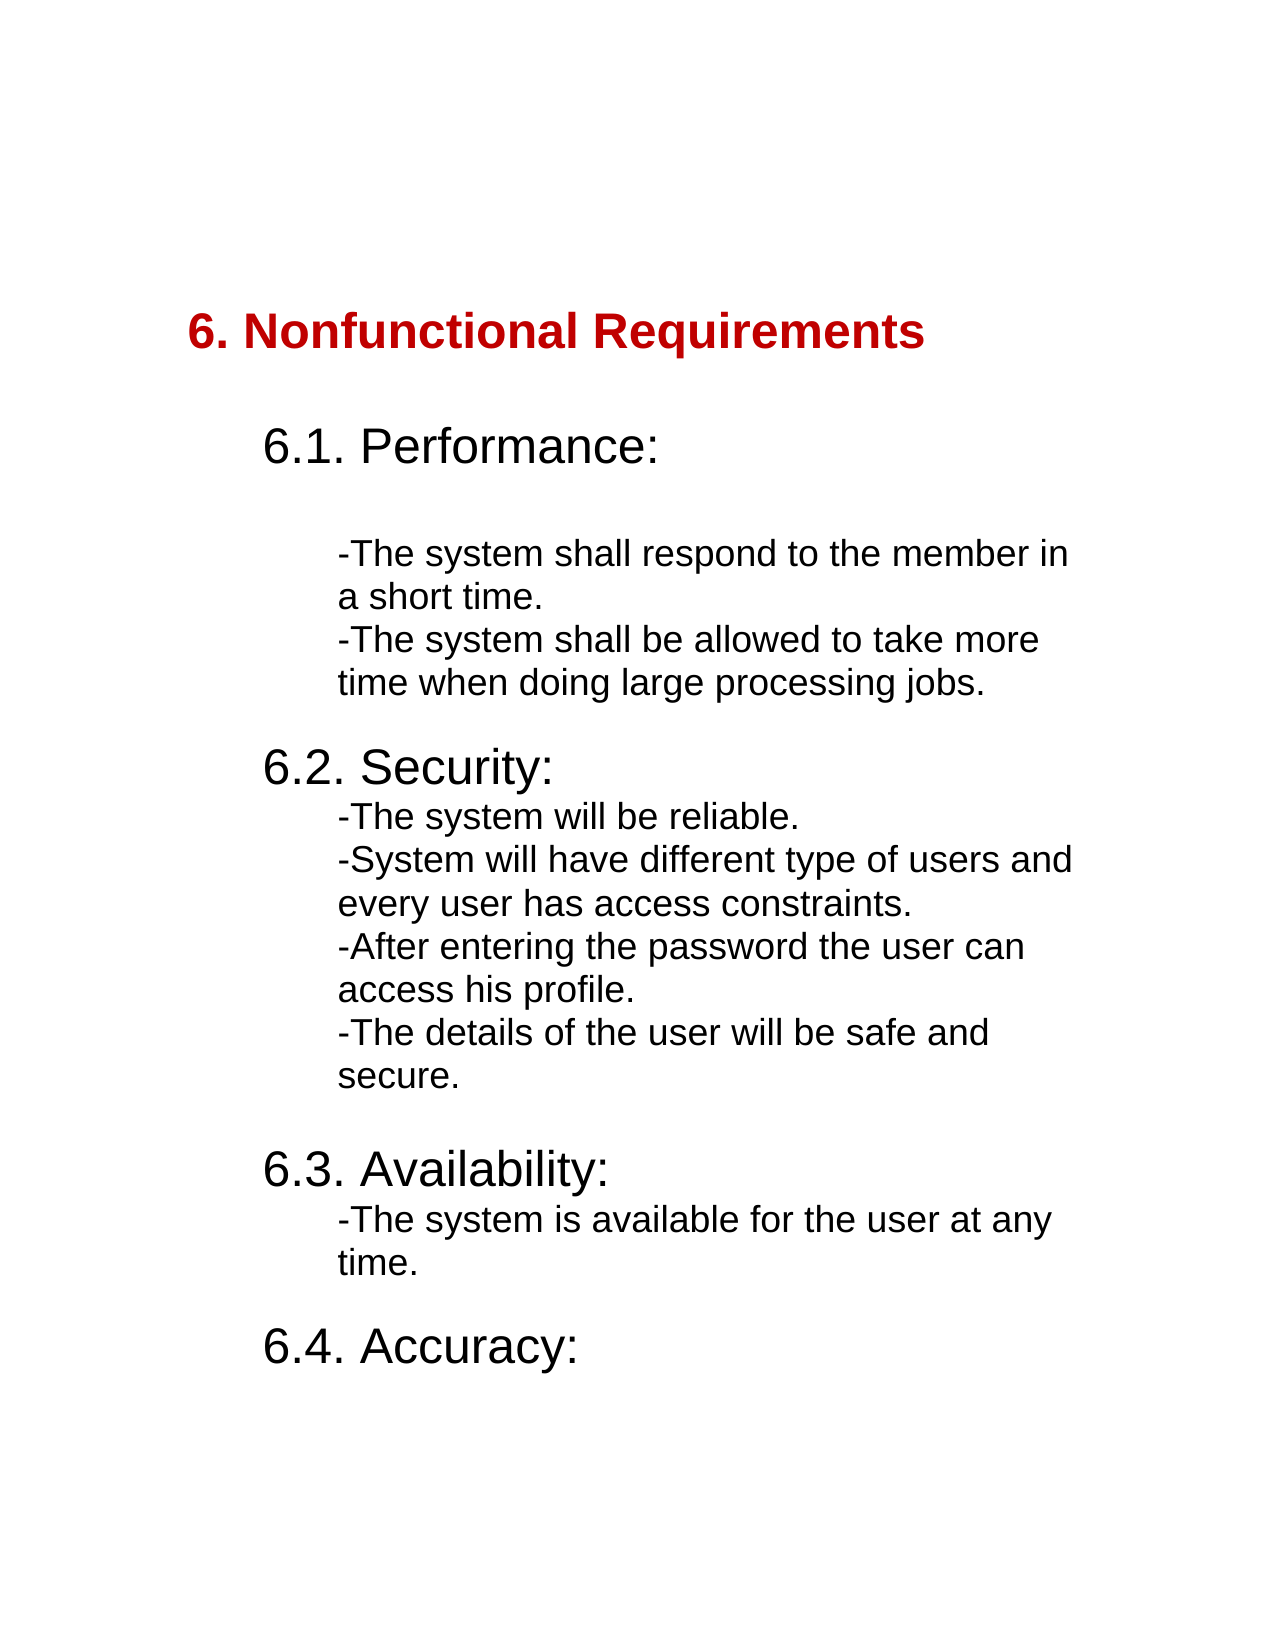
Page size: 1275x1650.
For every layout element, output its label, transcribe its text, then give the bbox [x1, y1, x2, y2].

text -The system will be reliable. [337, 794, 1087, 838]
text -System will have different type of users and every user has access constraints. [337, 838, 1087, 924]
text -After entering the password the user can access his profile. [337, 924, 1087, 1010]
text 6.3. Availability: [262, 1139, 1087, 1197]
text 6. Nonfunctional Requirements [187, 301, 1087, 358]
text -The details of the user will be safe and secure. [337, 1010, 1087, 1096]
text -The system shall be allowed to take more time when doing large processing jobs. [337, 617, 1087, 703]
text 6.4. Accuracy: [262, 1317, 1087, 1374]
text -The system shall respond to the member in a short time. [337, 531, 1087, 617]
text 6.2. Security: [262, 737, 1087, 794]
text -The system is available for the user at any time. [337, 1197, 1087, 1283]
text 6.1. Performance: [187, 416, 1087, 473]
